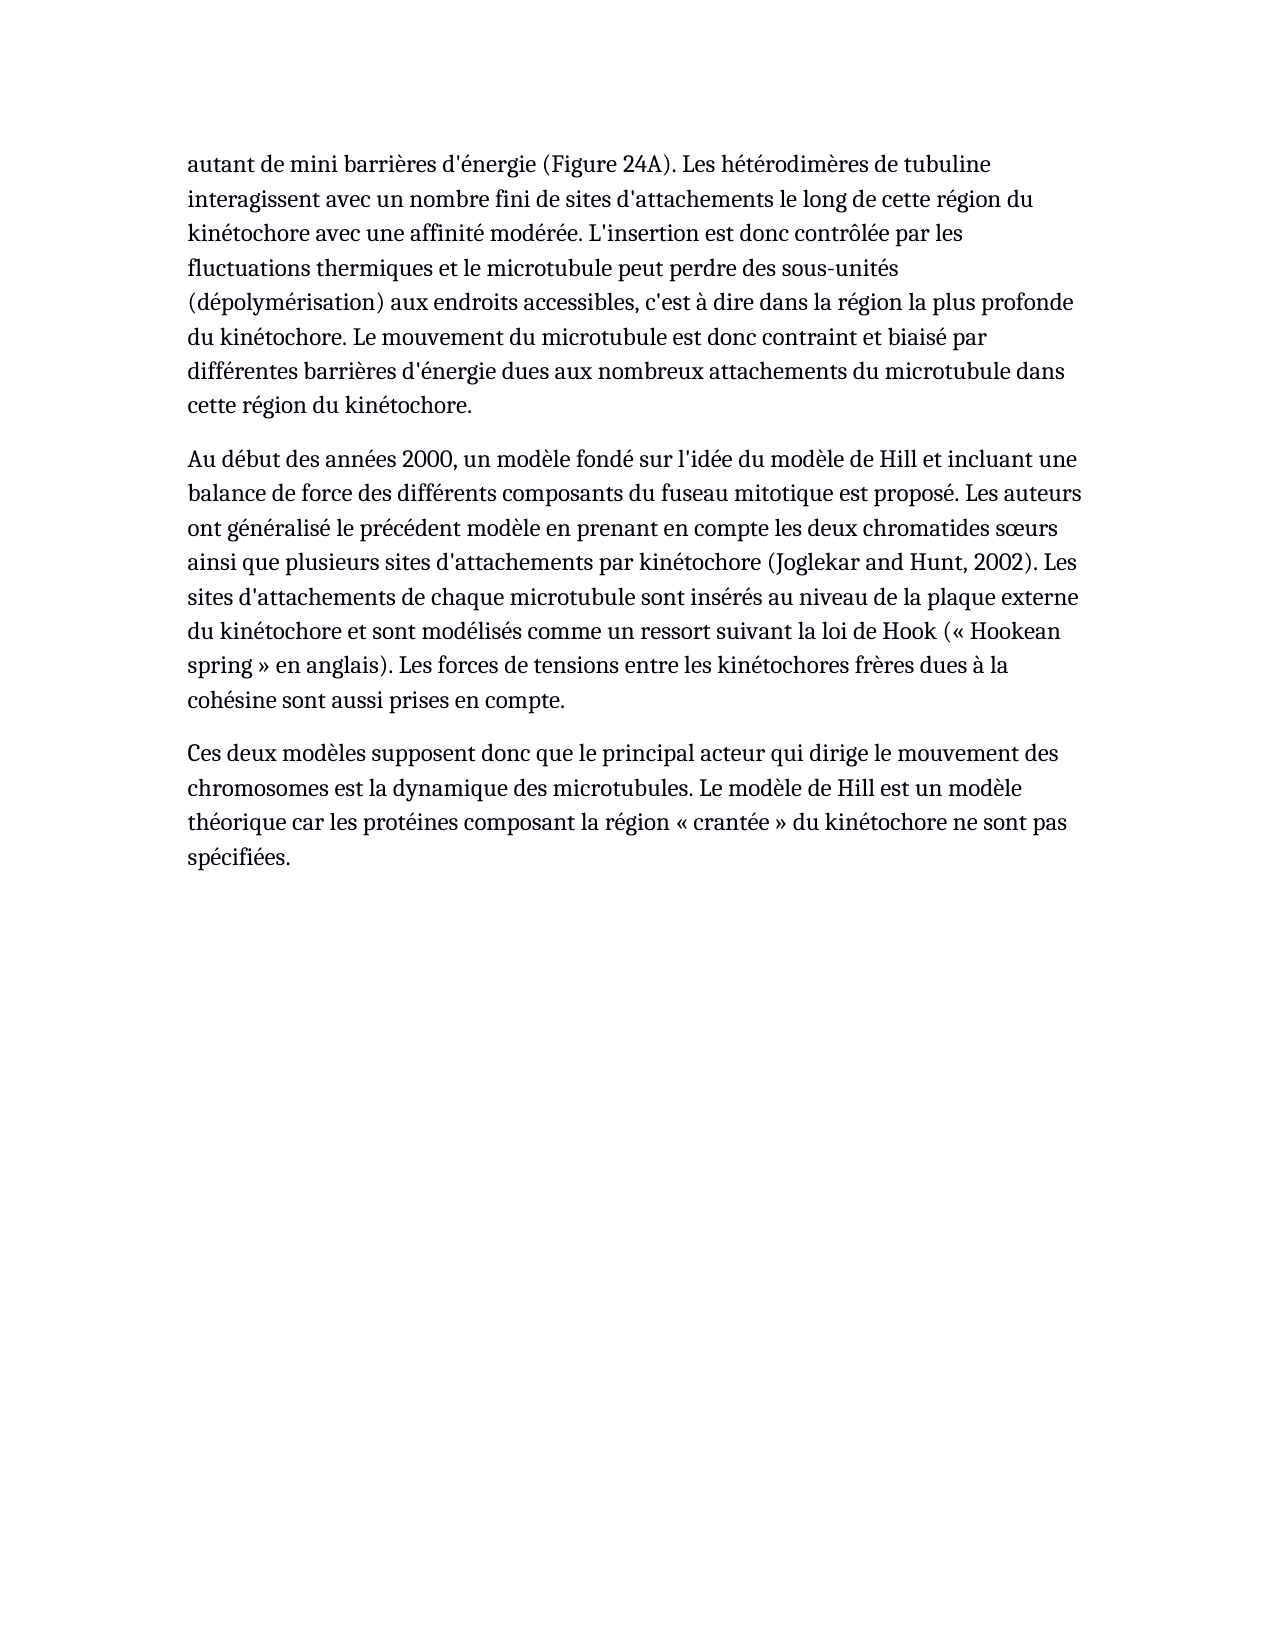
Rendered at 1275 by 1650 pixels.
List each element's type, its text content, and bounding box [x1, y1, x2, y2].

text Ces deux modèles supposent donc que le principal acteur qui dirige le mouvement des chromosomes est la dynamique des microtubules. Le modèle de Hill est un modèle théorique car les protéines composant la région « crantée » du kinétochore ne sont pas spécifiées. [187, 739, 1087, 871]
text Au début des années 2000, un modèle fondé sur l'idée du modèle de Hill et incluant une balance de force des différents composants du fuseau mitotique est proposé. Les auteurs ont généralisé le précédent modèle en prenant en compte les deux chromatides sœurs ainsi que plusieurs sites d'attachements par kinétochore (Joglekar and Hunt, 2002). Les sites d'attachements de chaque microtubule sont insérés au niveau de la plaque externe du kinétochore et sont modélisés comme un ressort suivant la loi de Hook (« Hookean spring » en anglais). Les forces de tensions entre les kinétochores frères dues à la cohésine sont aussi prises en compte. [187, 444, 1087, 715]
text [187, 150, 1087, 420]
